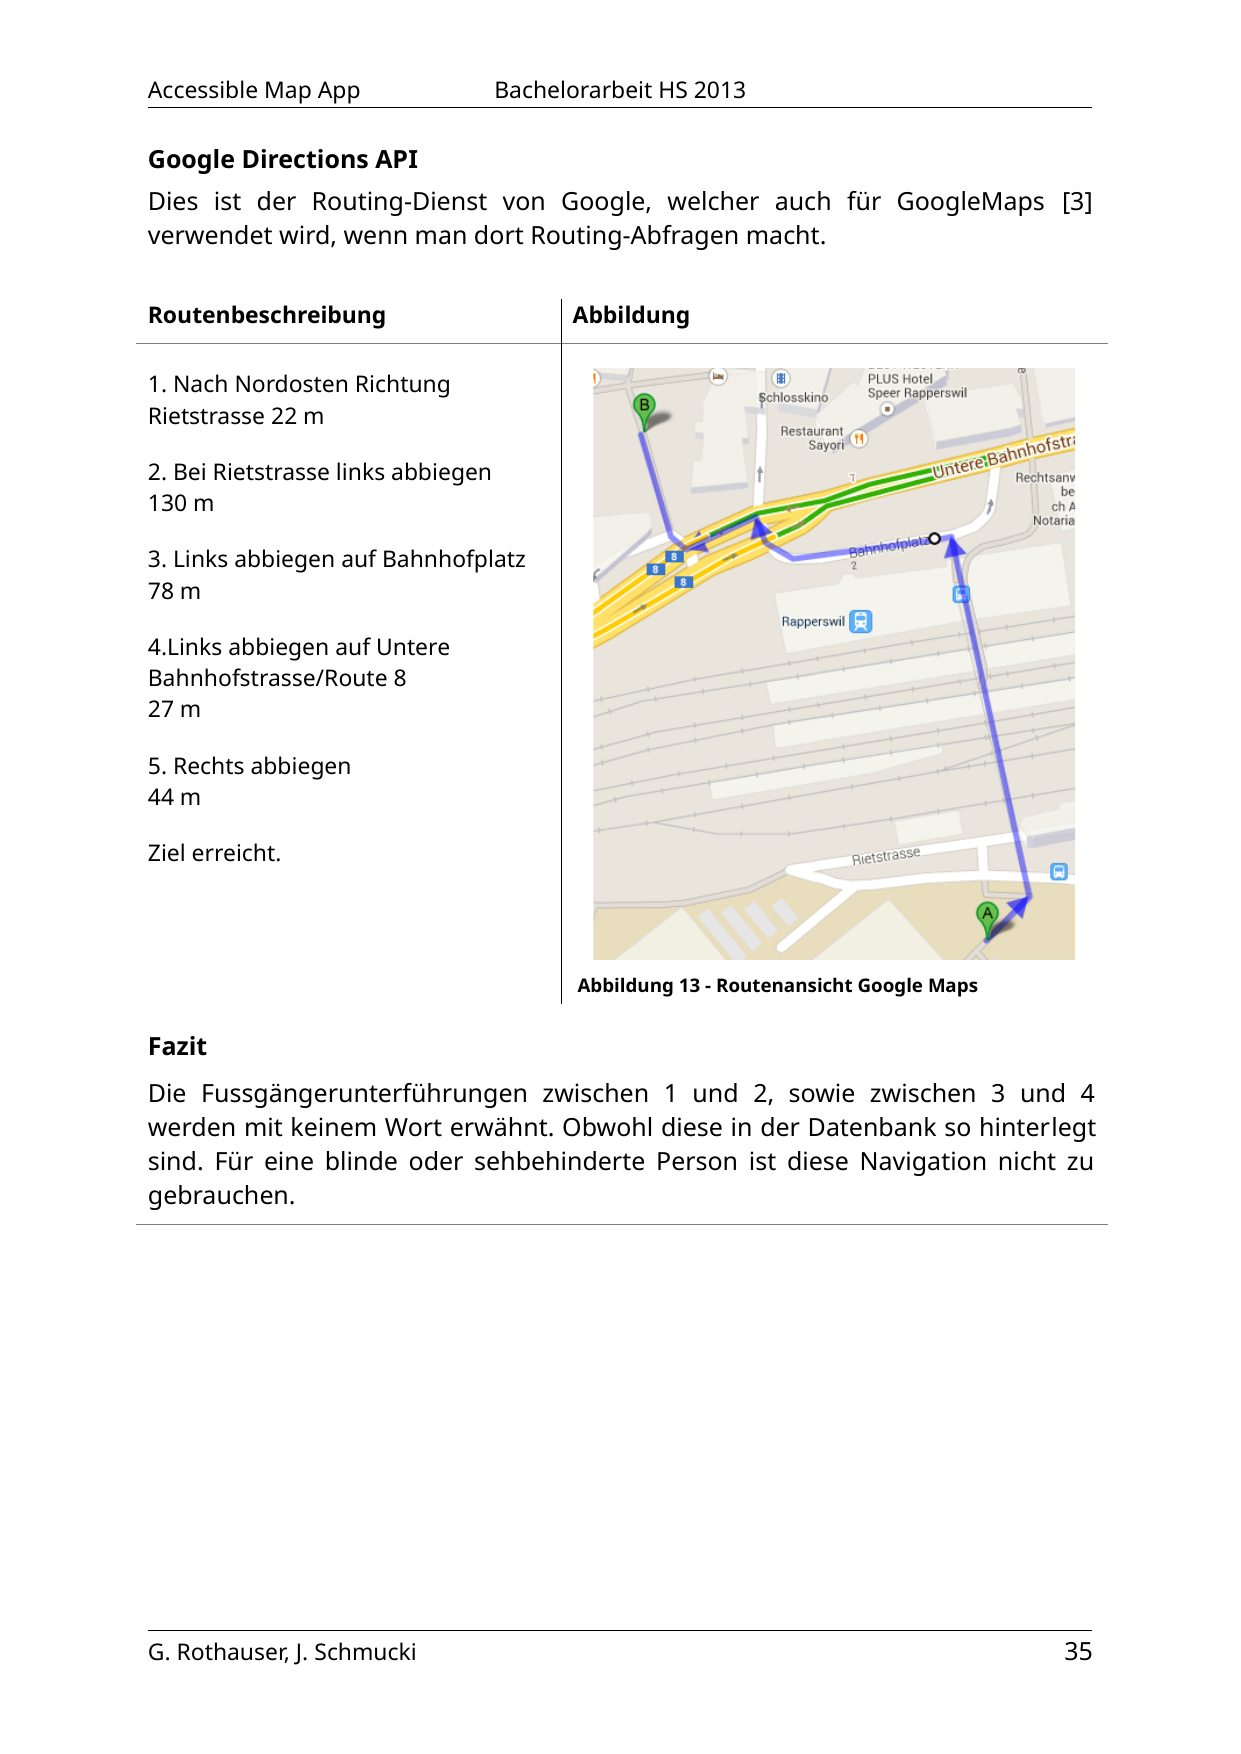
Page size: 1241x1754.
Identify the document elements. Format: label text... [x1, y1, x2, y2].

text Dies ist der Routing-Dienst von Google, welcher auch für GoogleMaps verwendet wird, wenn man dort Routing-Abfragen macht. [148, 184, 1092, 252]
table_cell 1. Nach Nordosten Richtung Rietstrasse 22 m 2. Bei Rietstrasse links abbiegen 130 m 3. Links abbiegen auf Bahnhofplatz 78 m 4.Links abbiegen auf Untere Bahnhofstrasse/Route 8 27 m 5. Rechts abbiegen 44 m Ziel erreicht. [136, 344, 561, 1004]
subtitle Google Directions API [148, 142, 1092, 176]
table_header Routenbeschreibung [136, 299, 561, 342]
table_cell Die Fussgängerunterführungen zwischen 1 und 2, sowie zwischen 3 und 4 werden mit keinem Wort erwähnt. Obwohl diese in der Datenbank so hinterlegt sind. Für eine blinde oder sehbehinderte Person ist diese Navigation nicht zu gebrauchen. [136, 1076, 1107, 1224]
picture [593, 368, 1076, 960]
table_header Abbildung [562, 299, 1107, 342]
table_cell Fazit [136, 1004, 1107, 1076]
